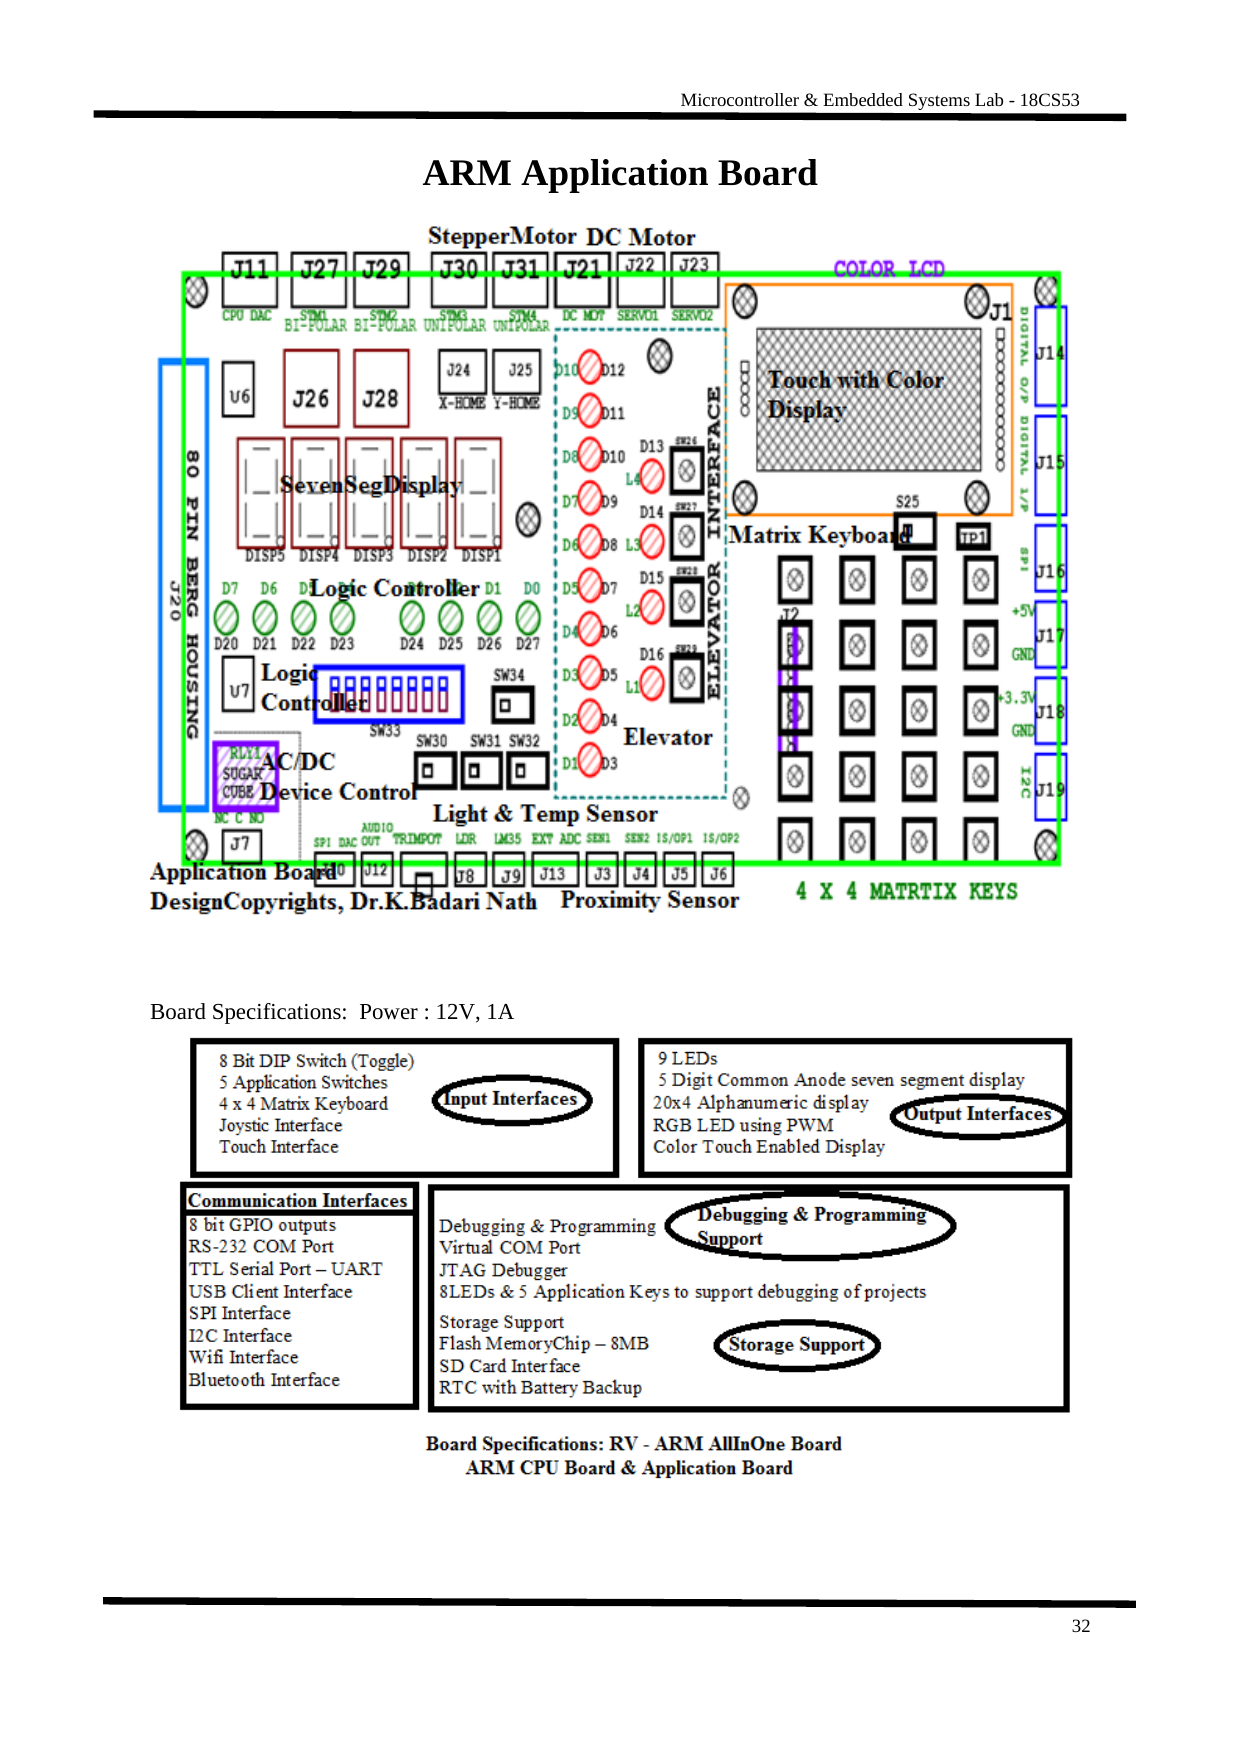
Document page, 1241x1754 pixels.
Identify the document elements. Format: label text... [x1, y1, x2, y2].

text Board Specifications: Power : 12V, 1A [150, 998, 1090, 1024]
picture [150, 1024, 1090, 1487]
text ARM Application Board [150, 150, 1090, 193]
picture [150, 219, 1091, 919]
